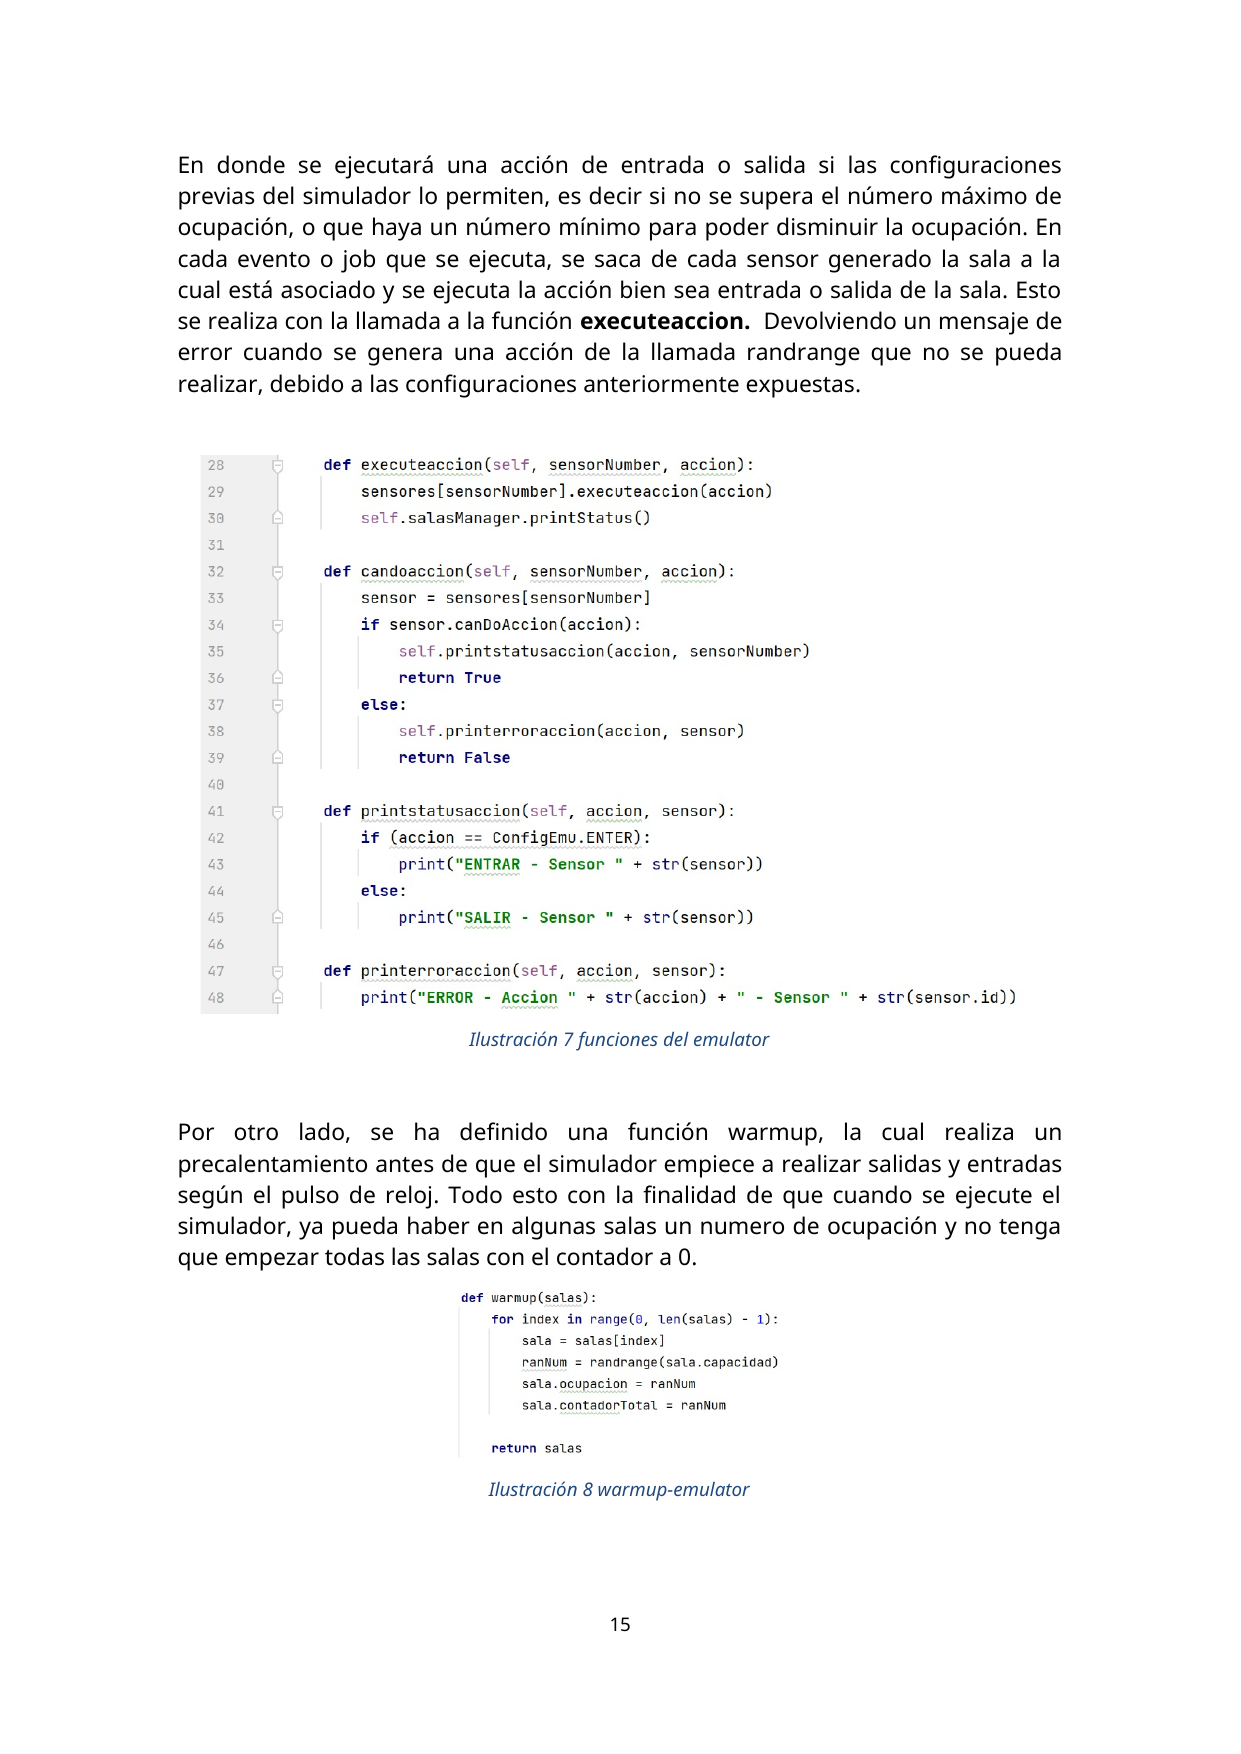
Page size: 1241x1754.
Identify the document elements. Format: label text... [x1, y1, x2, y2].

text Por otro lado, se ha definido una función warmup, la cual realiza un precalentamiento antes de que el simulador empiece a realizar salidas y entradas según el pulso de reloj. Todo esto con la finalidad de que cuando se ejecute el simulador, ya pueda haber en algunas salas un numero de ocupación y no tenga que empezar todas las salas con el contador a 0. [177, 1116, 1063, 1272]
picture [200, 455, 1040, 1014]
picture [456, 1285, 785, 1464]
text En donde se ejecutará una acción de entrada o salida si las configuraciones previas del simulador lo permiten, es decir si no se supera el número máximo de ocupación, o que haya un número mínimo para poder disminuir la ocupación. En cada evento o job que se ejecuta, se saca de cada sensor generado la sala a la cual está asociado y se ejecuta la acción bien sea entrada o salida de la sala. Esto se realiza con la llamada a la función executeaccion. Devolviendo un mensaje de error cuando se genera una acción de la llamada randrange que no se pueda realizar, debido a las configuraciones anteriormente expuestas. [177, 149, 1063, 399]
